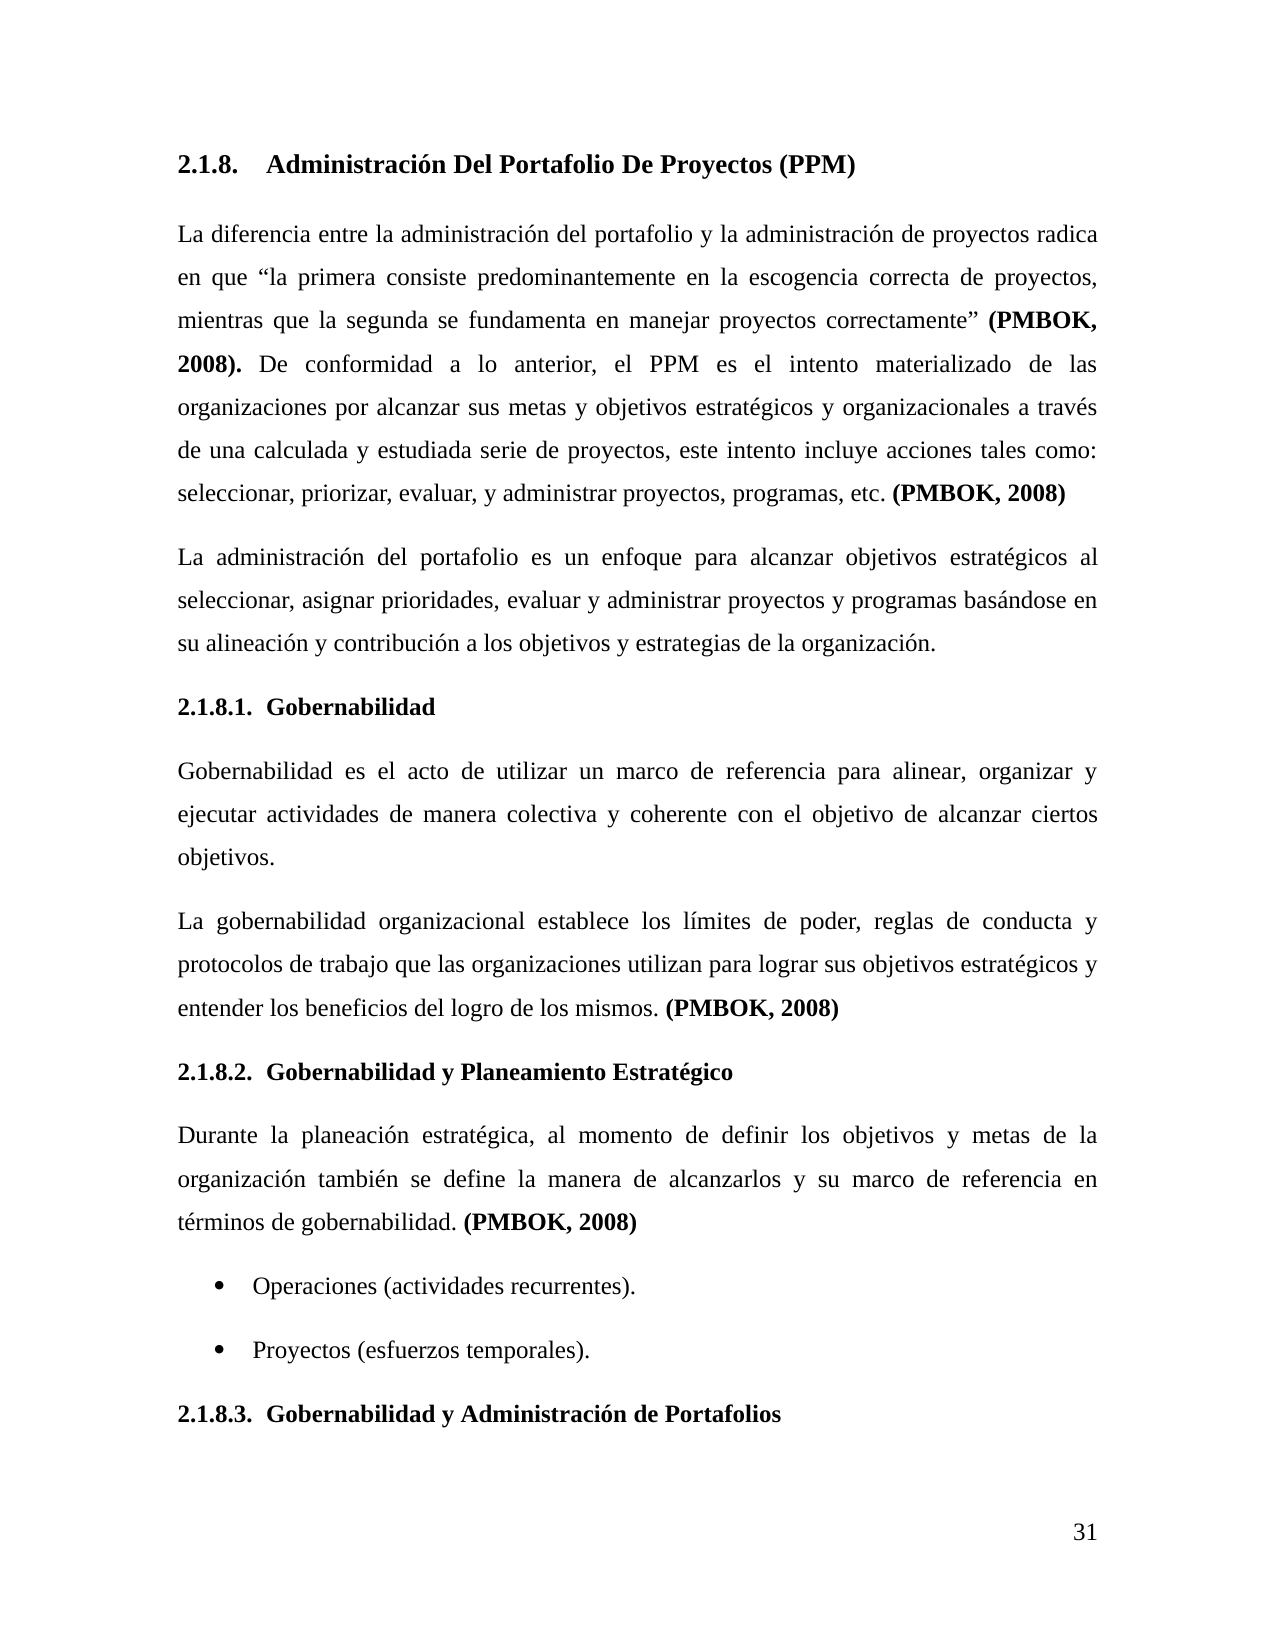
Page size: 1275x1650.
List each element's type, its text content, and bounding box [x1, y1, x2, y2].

text La administración del portafolio es un enfoque para alcanzar objetivos estratégicos al seleccionar, asignar prioridades, evaluar y administrar proyectos y programas basándose en su alineación y contribución a los objetivos y estrategias de la organización. [177, 542, 1098, 657]
text La diferencia entre la administración del portafolio y la administración de proyectos radica en que “la primera consiste predominantemente en la escogencia correcta de proyectos, mientras que la segunda se fundamenta en manejar proyectos correctamente” (PMBOK, 2008). De conformidad a lo anterior, el PPM es el intento materializado de las organizaciones por alcanzar sus metas y objetivos estratégicos y organizacionales a través de una calculada y estudiada serie de proyectos, este intento incluye acciones tales como: seleccionar, priorizar, evaluar, y administrar proyectos, programas, etc. (PMBOK, 2008) [177, 219, 1098, 507]
subtitle Administración Del Portafolio De Proyectos (PPM) [177, 148, 1098, 179]
list Gobernabilidad [177, 692, 1098, 721]
list Gobernabilidad y Planeamiento Estratégico [177, 1057, 1098, 1085]
list Proyectos (esfuerzos temporales). [215, 1335, 1098, 1363]
text La gobernabilidad organizacional establece los límites de poder, reglas de conducta y protocolos de trabajo que las organizaciones utilizan para lograr sus objetivos estratégicos y entender los beneficios del logro de los mismos. (PMBOK, 2008) [177, 906, 1098, 1021]
text Durante la planeación estratégica, al momento de definir los objetivos y metas de la organización también se define la manera de alcanzarlos y su marco de referencia en términos de gobernabilidad. (PMBOK, 2008) [177, 1121, 1098, 1236]
text Gobernabilidad es el acto de utilizar un marco de referencia para alinear, organizar y ejecutar actividades de manera colectiva y coherente con el objetivo de alcanzar ciertos objetivos. [177, 756, 1098, 871]
list Gobernabilidad y Administración de Portafolios [177, 1399, 1098, 1427]
list Operaciones (actividades recurrentes). [215, 1271, 1098, 1299]
